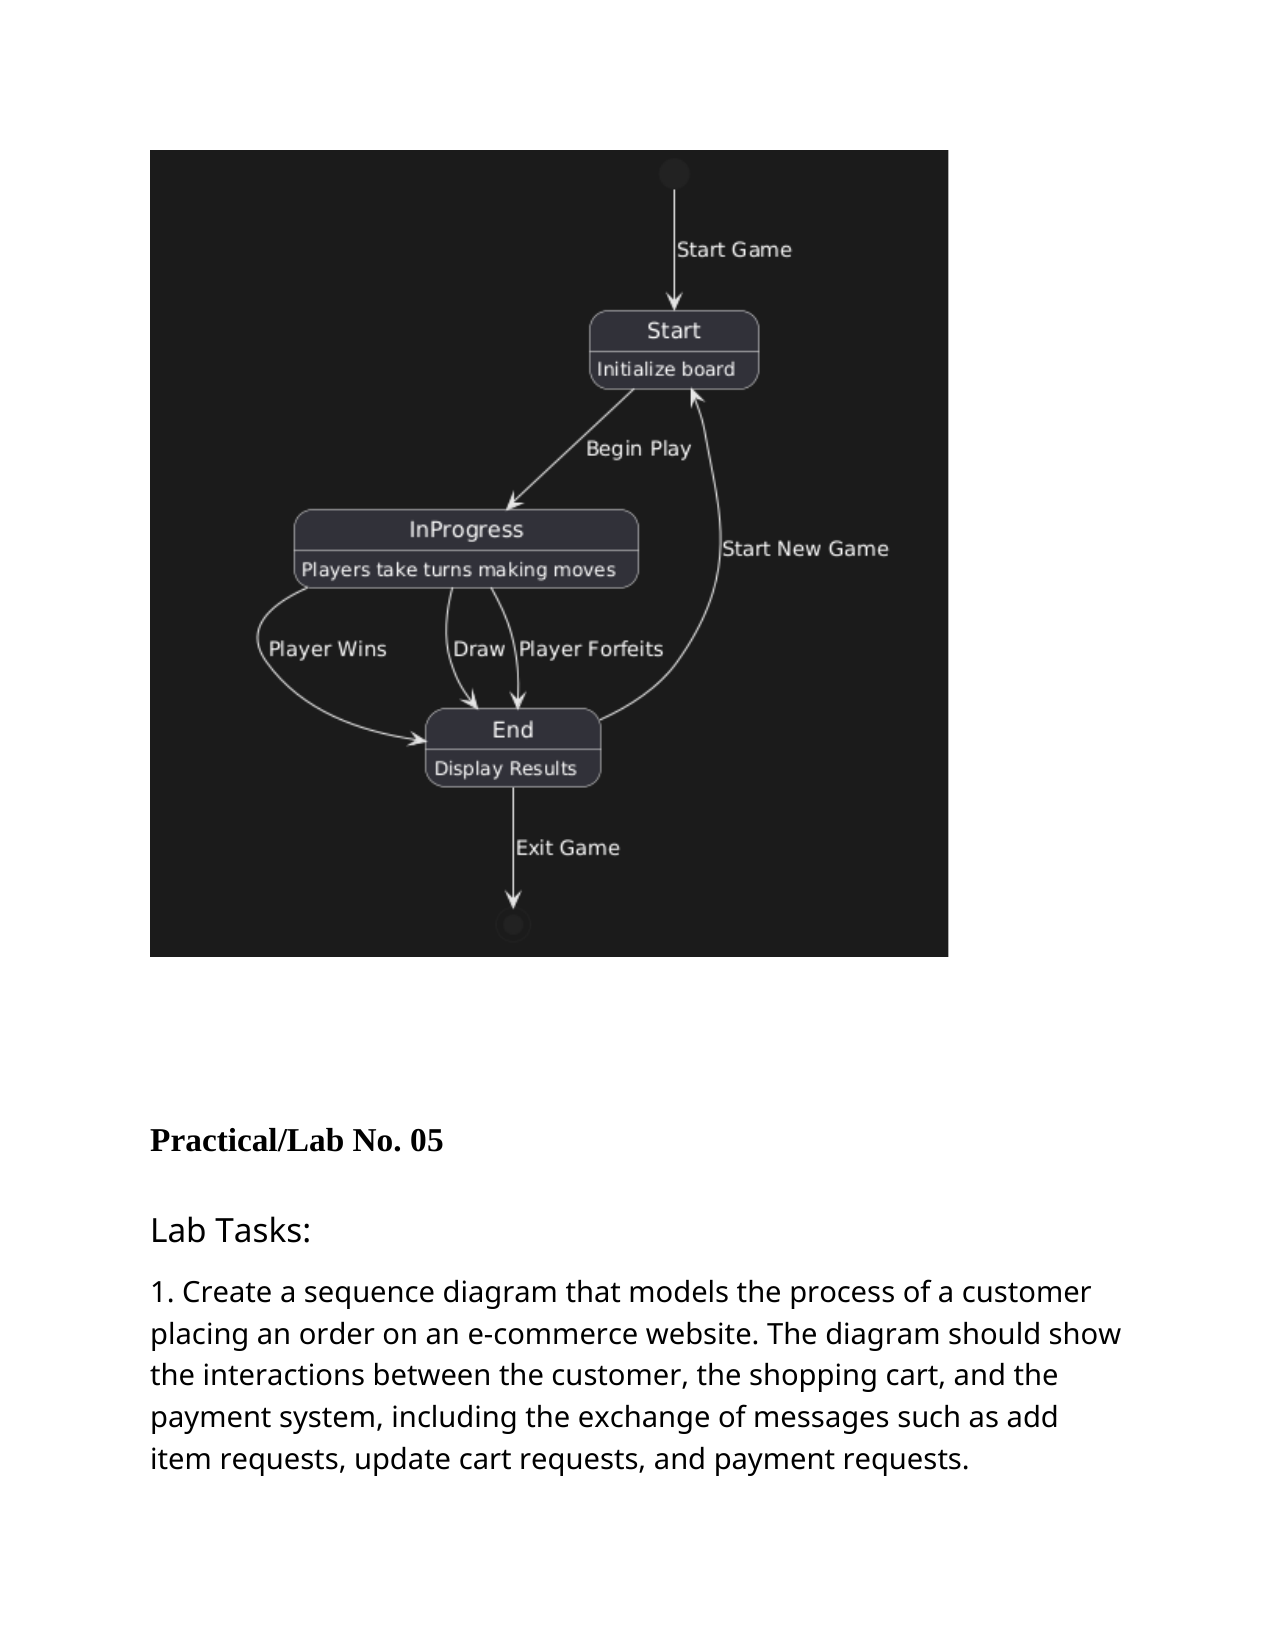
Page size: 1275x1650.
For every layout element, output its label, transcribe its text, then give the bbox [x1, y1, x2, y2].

text Lab Tasks: [150, 1207, 1125, 1252]
picture [150, 150, 949, 957]
text 1. Create a sequence diagram that models the process of a customer placing an order on an e-commerce website. The diagram should show the interactions between the customer, the shopping cart, and the payment system, including the exchange of messages such as add item requests, update cart requests, and payment requests. [150, 1271, 1125, 1478]
subtitle Practical/Lab No. 05 [150, 1121, 1125, 1159]
